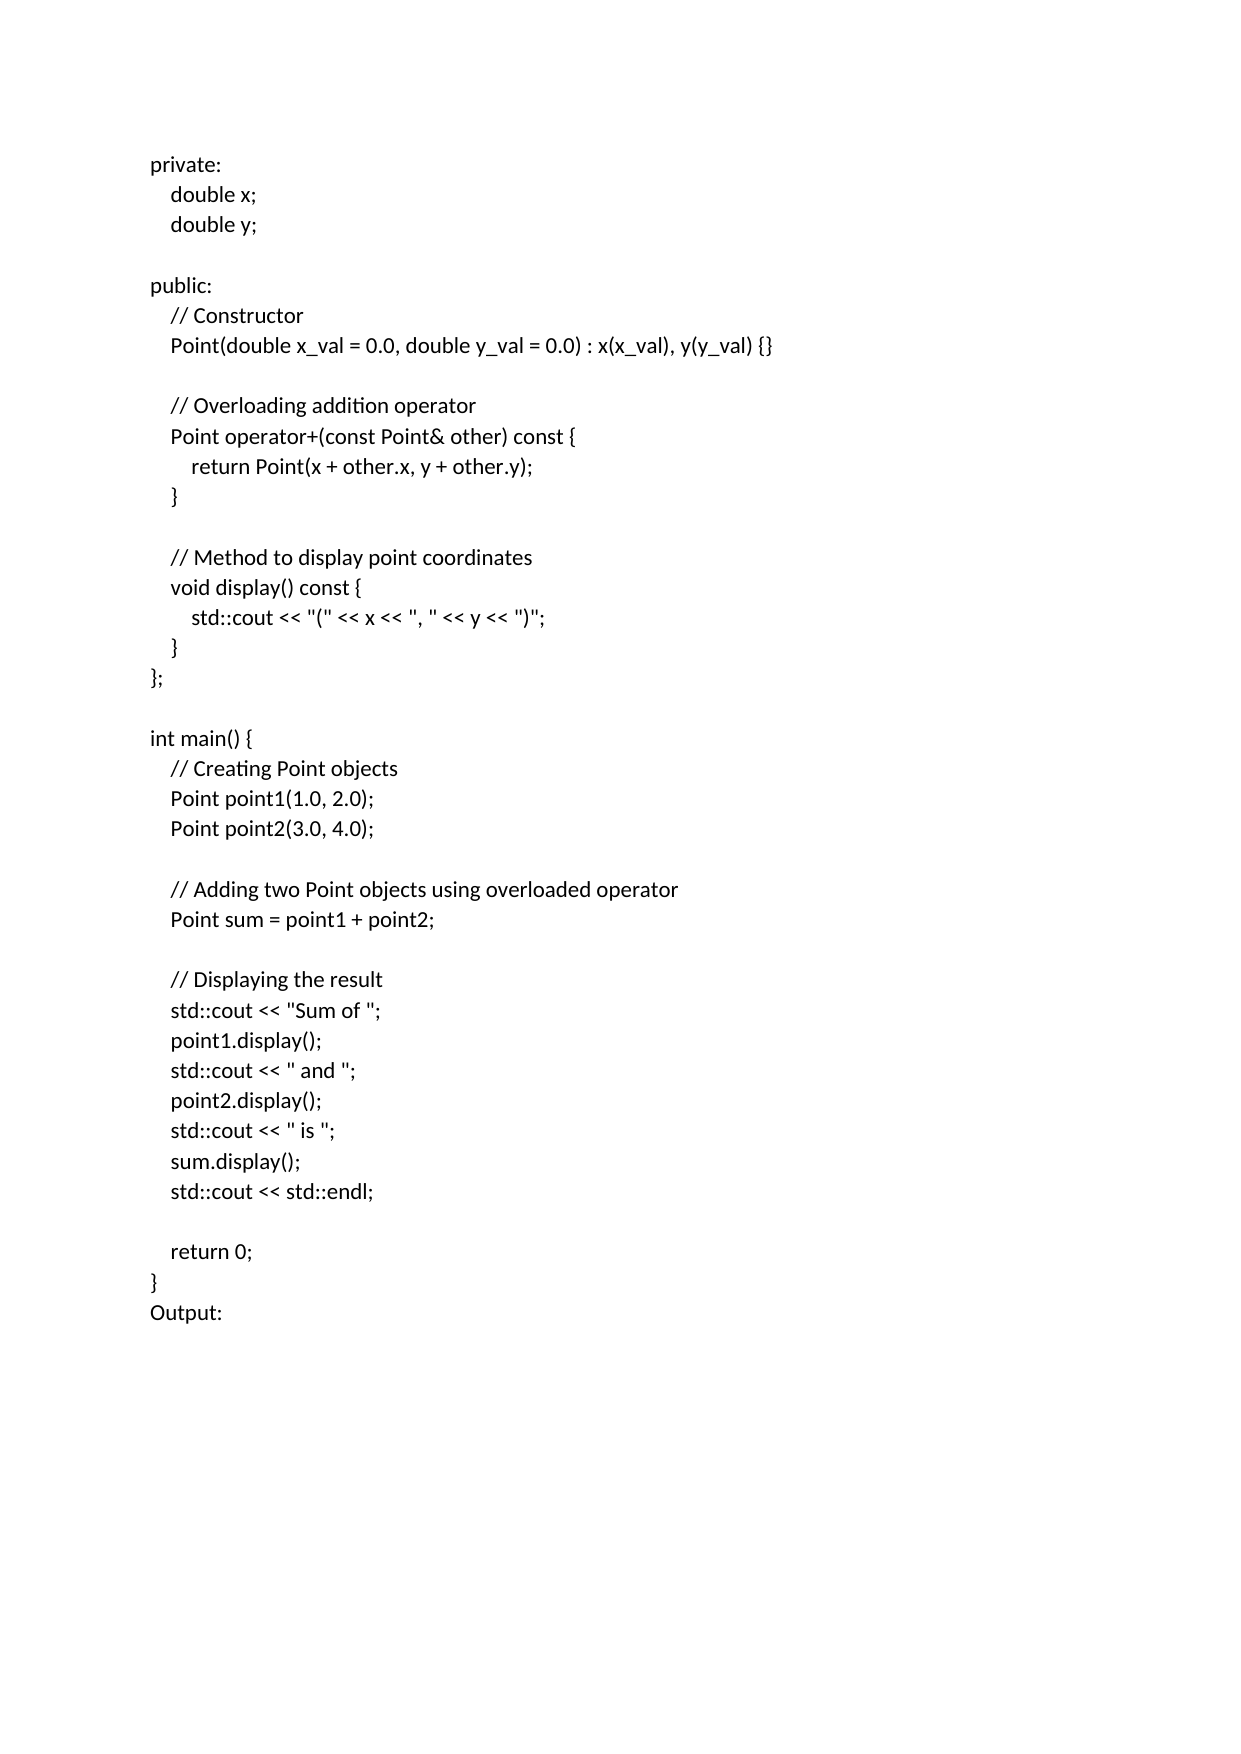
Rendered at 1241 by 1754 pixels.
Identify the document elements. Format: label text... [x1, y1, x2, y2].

text // Adding two Point objects using overloaded operator [150, 875, 1090, 903]
text // Overloading addition operator [150, 392, 1090, 420]
text Output: [150, 1298, 1090, 1326]
text // Creating Point objects [150, 754, 1090, 782]
text return 0; [150, 1237, 1090, 1266]
text Point(double x_val = 0.0, double y_val = 0.0) : x(x_val), y(y_val) {} [150, 331, 1090, 359]
text double x; [150, 180, 1090, 208]
text sum.display(); [150, 1147, 1090, 1175]
text private: [150, 150, 1090, 178]
text } [150, 482, 1090, 510]
text std::cout << " is "; [150, 1117, 1090, 1145]
text public: [150, 271, 1090, 299]
text return Point(x + other.x, y + other.y); [150, 452, 1090, 480]
text Point point2(3.0, 4.0); [150, 814, 1090, 843]
text std::cout << std::endl; [150, 1177, 1090, 1205]
text Point operator+(const Point& other) const { [150, 422, 1090, 450]
text std::cout << "Sum of "; [150, 996, 1090, 1024]
text point2.display(); [150, 1086, 1090, 1114]
text // Displaying the result [150, 966, 1090, 994]
text }; [150, 663, 1090, 692]
text point1.display(); [150, 1026, 1090, 1054]
text std::cout << " and "; [150, 1056, 1090, 1084]
text Point point1(1.0, 2.0); [150, 784, 1090, 812]
text Point sum = point1 + point2; [150, 905, 1090, 933]
text } [150, 1268, 1090, 1296]
text // Constructor [150, 301, 1090, 329]
text int main() { [150, 724, 1090, 752]
text void display() const { [150, 573, 1090, 601]
text std::cout << "(" << x << ", " << y << ")"; [150, 603, 1090, 631]
text } [150, 633, 1090, 661]
text double y; [150, 210, 1090, 238]
text // Method to display point coordinates [150, 543, 1090, 571]
